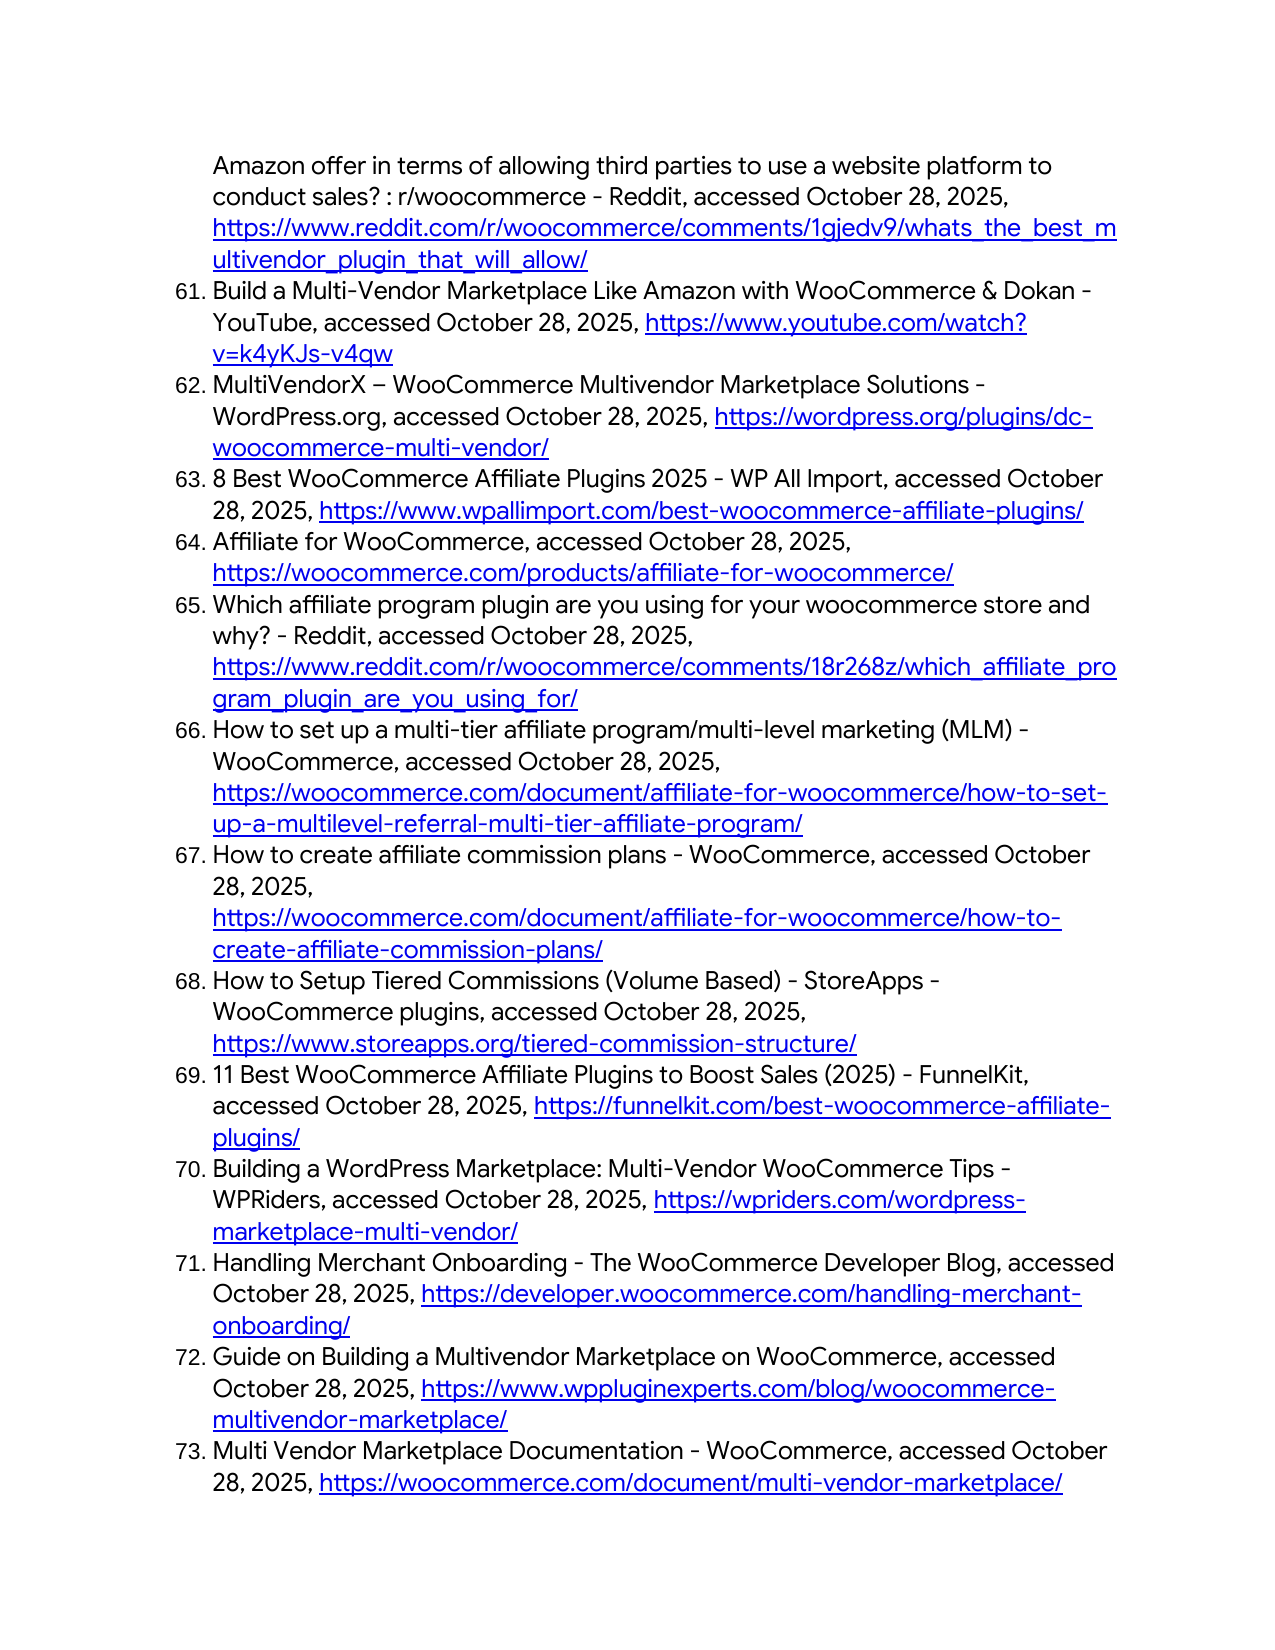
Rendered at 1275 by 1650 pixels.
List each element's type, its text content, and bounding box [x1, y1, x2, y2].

list How to create affiliate commission plans - WooCommerce, accessed October 28, 2025, https://woocommerce.com/document/affiliate-for-woocommerce/how-to-create-affiliate-commission-plans/ [175, 840, 1125, 965]
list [175, 150, 1125, 275]
list How to Setup Tiered Commissions (Volume Based) - StoreApps - WooCommerce plugins, accessed October 28, 2025, https://www.storeapps.org/tiered-commission-structure/ [175, 965, 1125, 1059]
list Multi Vendor Marketplace Documentation - WooCommerce, accessed October 28, 2025, https://woocommerce.com/document/multi-vendor-marketplace/ [175, 1436, 1125, 1498]
list Build a Multi-Vendor Marketplace Like Amazon with WooCommerce & Dokan - YouTube, accessed October 28, 2025, https://www.youtube.com/watch?v=k4yKJs-v4qw [175, 275, 1125, 369]
list Which affiliate program plugin are you using for your woocommerce store and why? - Reddit, accessed October 28, 2025, https://www.reddit.com/r/woocommerce/comments/18r268z/which_affiliate_program_plugin_are_you_using_for/ [175, 589, 1125, 714]
list 8 Best WooCommerce Affiliate Plugins 2025 - WP All Import, accessed October 28, 2025, https://www.wpallimport.com/best-woocommerce-affiliate-plugins/ [175, 463, 1125, 526]
list How to set up a multi-tier affiliate program/multi-level marketing (MLM) - WooCommerce, accessed October 28, 2025, https://woocommerce.com/document/affiliate-for-woocommerce/how-to-set-up-a-multilevel-referral-multi-tier-affiliate-program/ [175, 714, 1125, 840]
list MultiVendorX – WooCommerce Multivendor Marketplace Solutions - WordPress.org, accessed October 28, 2025, https://wordpress.org/plugins/dc-woocommerce-multi-vendor/ [175, 369, 1125, 463]
list Building a WordPress Marketplace: Multi-Vendor WooCommerce Tips - WPRiders, accessed October 28, 2025, https://wpriders.com/wordpress-marketplace-multi-vendor/ [175, 1153, 1125, 1247]
list Handling Merchant Onboarding - The WooCommerce Developer Blog, accessed October 28, 2025, https://developer.woocommerce.com/handling-merchant-onboarding/ [175, 1247, 1125, 1341]
list 11 Best WooCommerce Affiliate Plugins to Boost Sales (2025) - FunnelKit, accessed October 28, 2025, https://funnelkit.com/best-woocommerce-affiliate-plugins/ [175, 1059, 1125, 1153]
list Affiliate for WooCommerce, accessed October 28, 2025, https://woocommerce.com/products/affiliate-for-woocommerce/ [175, 526, 1125, 589]
list Guide on Building a Multivendor Marketplace on WooCommerce, accessed October 28, 2025, https://www.wppluginexperts.com/blog/woocommerce-multivendor-marketplace/ [175, 1341, 1125, 1436]
